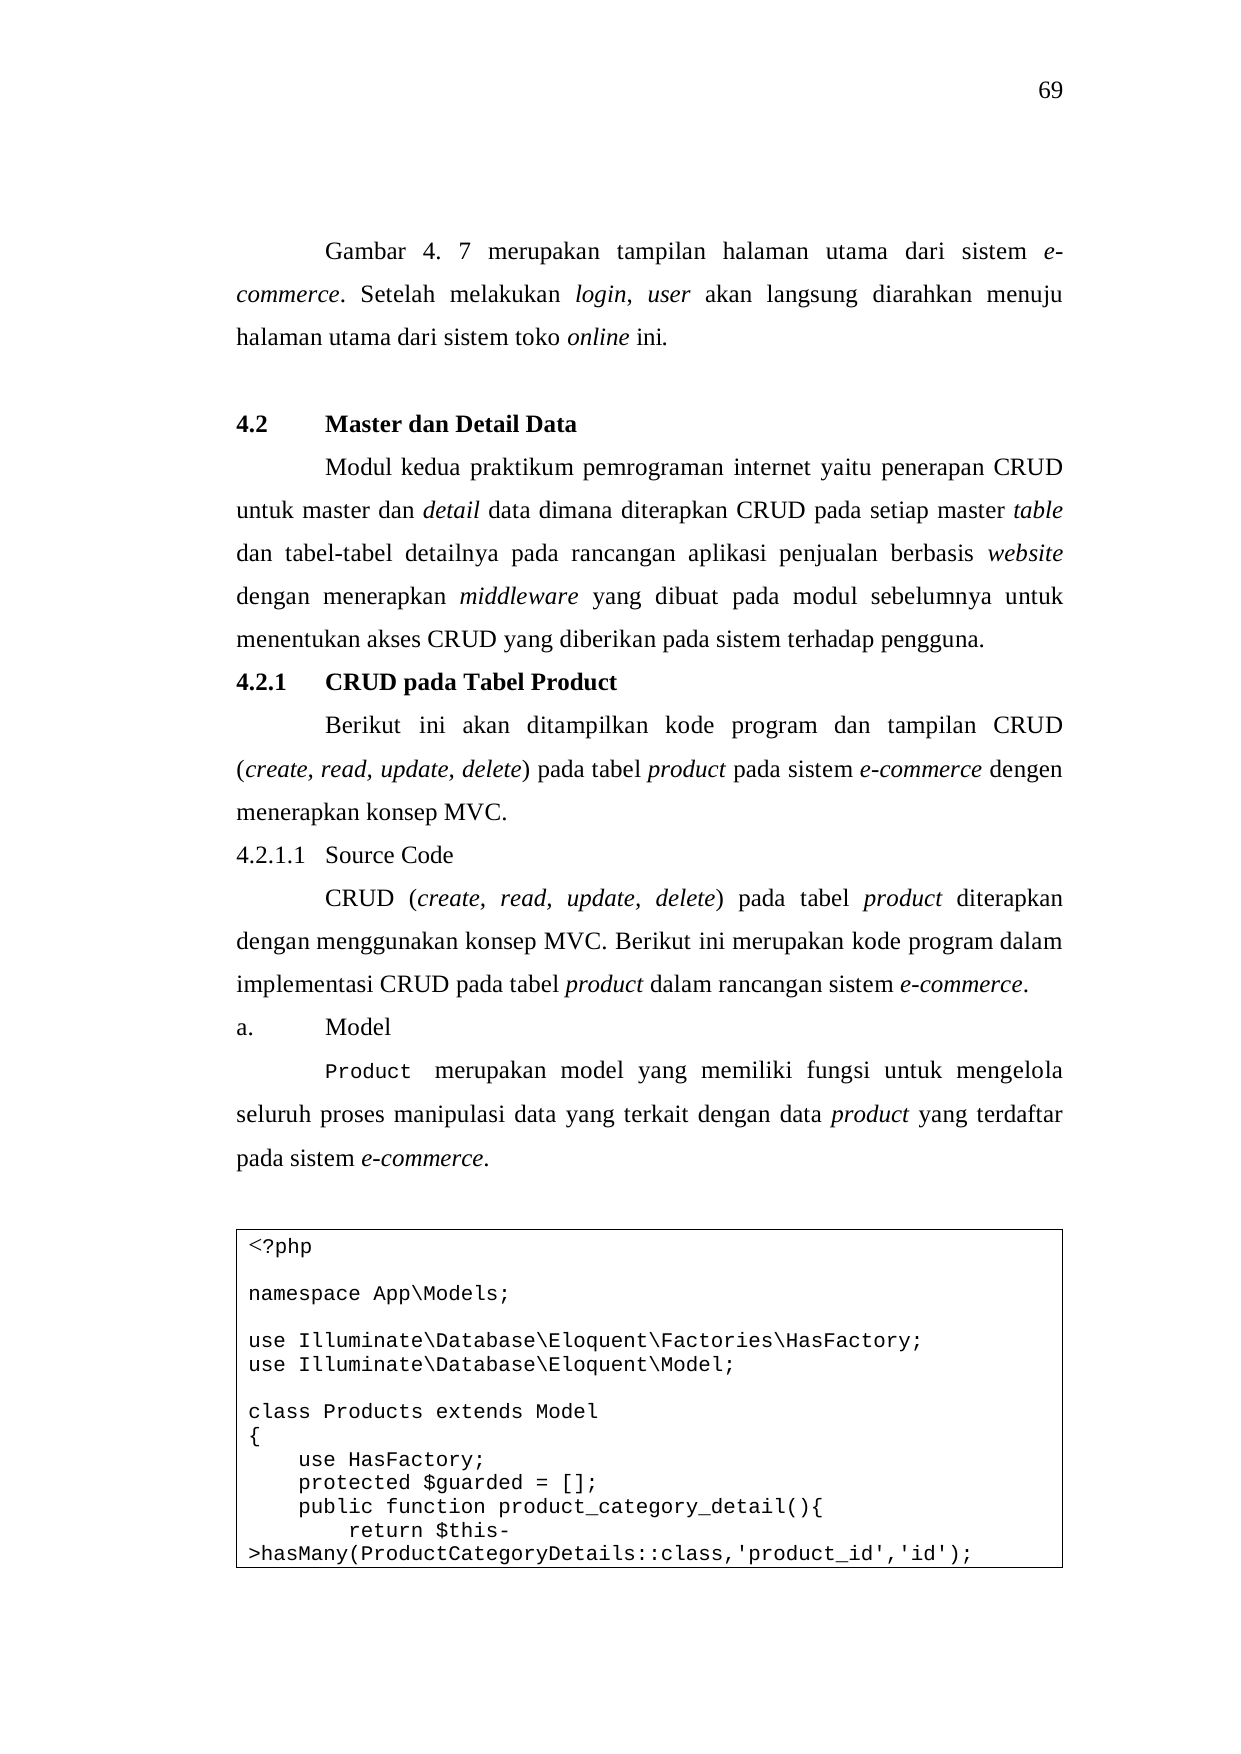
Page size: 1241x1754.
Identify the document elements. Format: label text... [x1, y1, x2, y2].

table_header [237, 1230, 1062, 1567]
text Modul kedua praktikum pemrograman internet yaitu penerapan CRUD untuk master dan detail data dimana diterapkan CRUD pada setiap master table dan tabel-tabel detailnya pada rancangan aplikasi penjualan berbasis website dengan menerapkan middleware yang dibuat pada modul sebelumnya untuk menentukan akses CRUD yang diberikan pada sistem terhadap pengguna. [236, 452, 1063, 653]
text Gambar 4. 7 merupakan tampilan halaman utama dari sistem e-commerce. Setelah melakukan login, user akan langsung diarahkan menuju halaman utama dari sistem toko online ini. [236, 236, 1063, 351]
subtitle 4.2.1 CRUD pada Tabel Product [236, 667, 1063, 696]
text CRUD (create, read, update, delete) pada tabel product diterapkan dengan menggunakan konsep MVC. Berikut ini merupakan kode program dalam implementasi CRUD pada tabel product dalam rancangan sistem e-commerce. [236, 883, 1063, 998]
text Berikut ini akan ditampilkan kode program dan tampilan CRUD (create, read, update, delete) pada tabel product pada sistem e-commerce dengen menerapkan konsep MVC. [236, 711, 1063, 826]
subtitle 4.2 Master dan Detail Data [236, 409, 1063, 437]
subtitle 4.2.1.1 Source Code [236, 840, 1063, 869]
text Product merupakan model yang memiliki fungsi untuk mengelola seluruh proses manipulasi data yang terkait dengan data product yang terdaftar pada sistem e-commerce. [236, 1056, 1063, 1171]
list a. Model [236, 1012, 1063, 1041]
